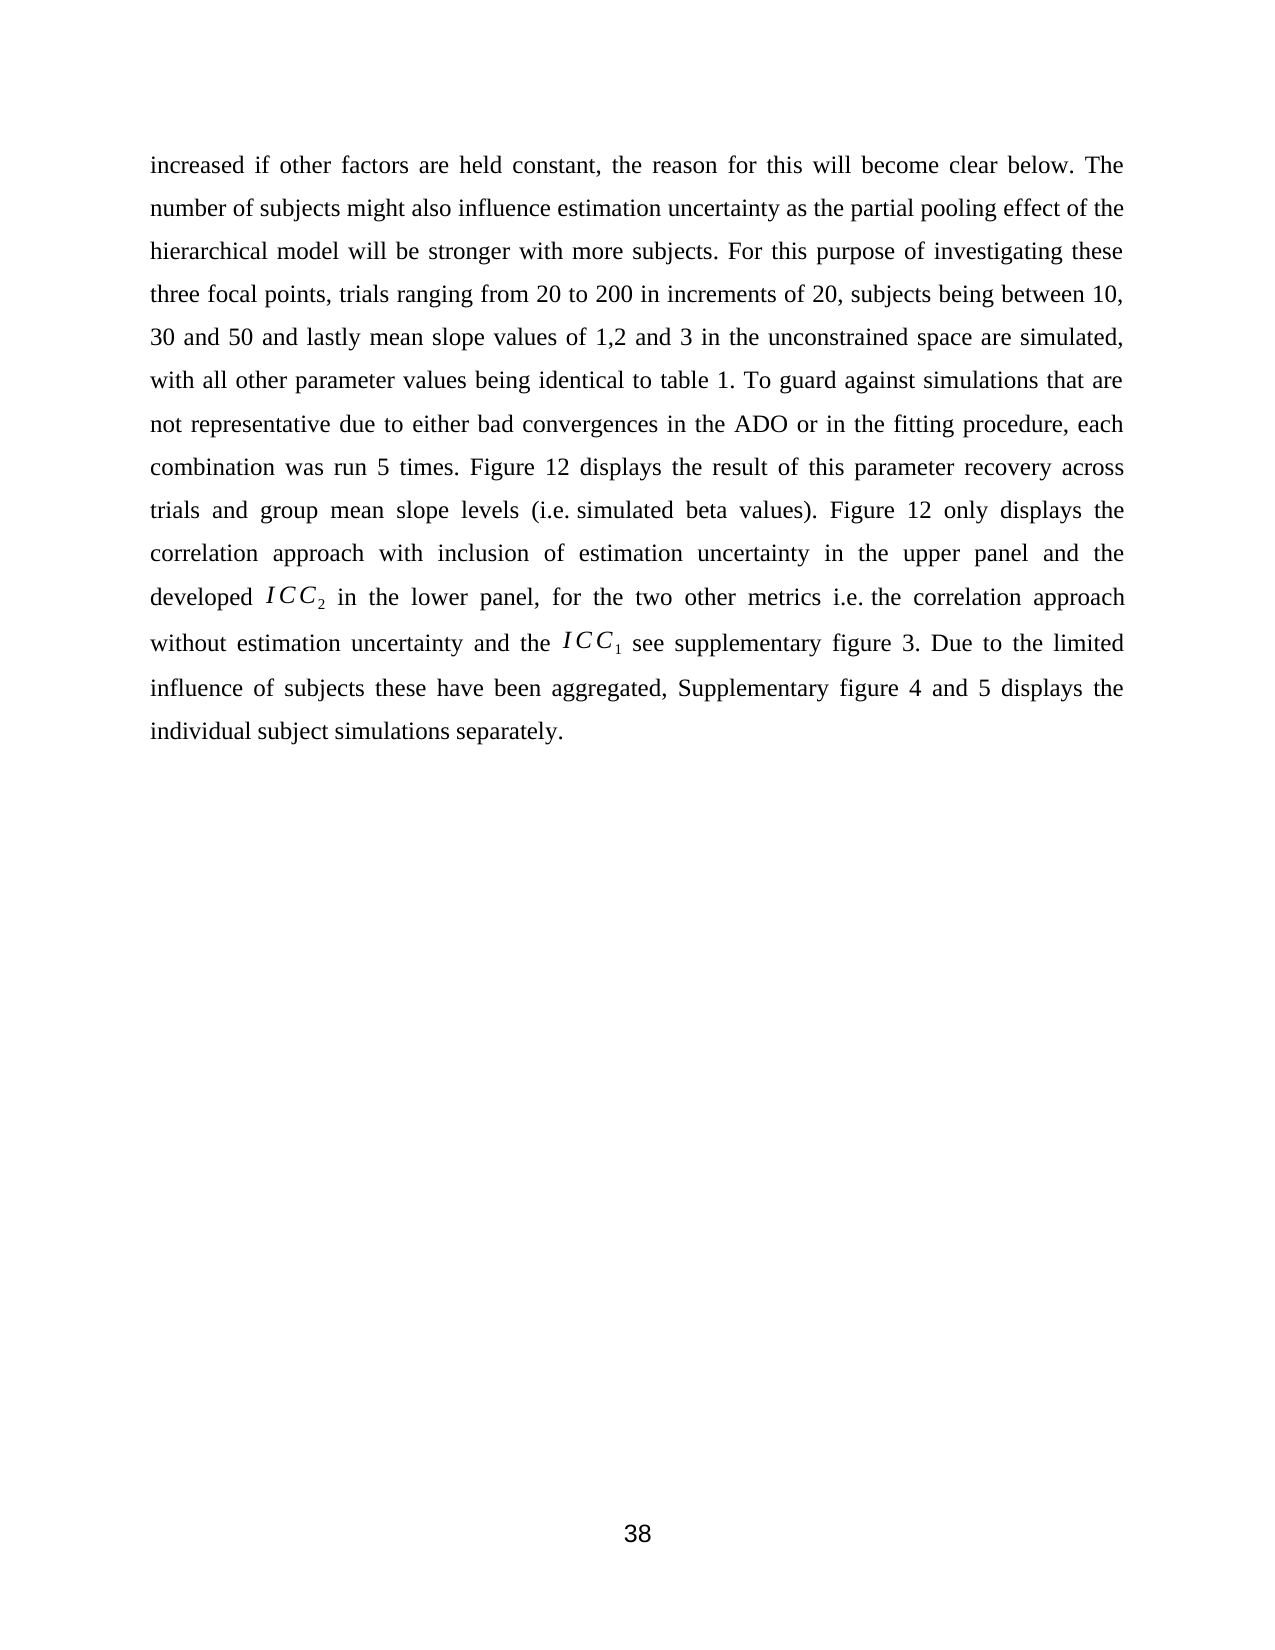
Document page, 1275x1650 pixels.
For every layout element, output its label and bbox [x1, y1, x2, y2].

text [150, 150, 1125, 744]
